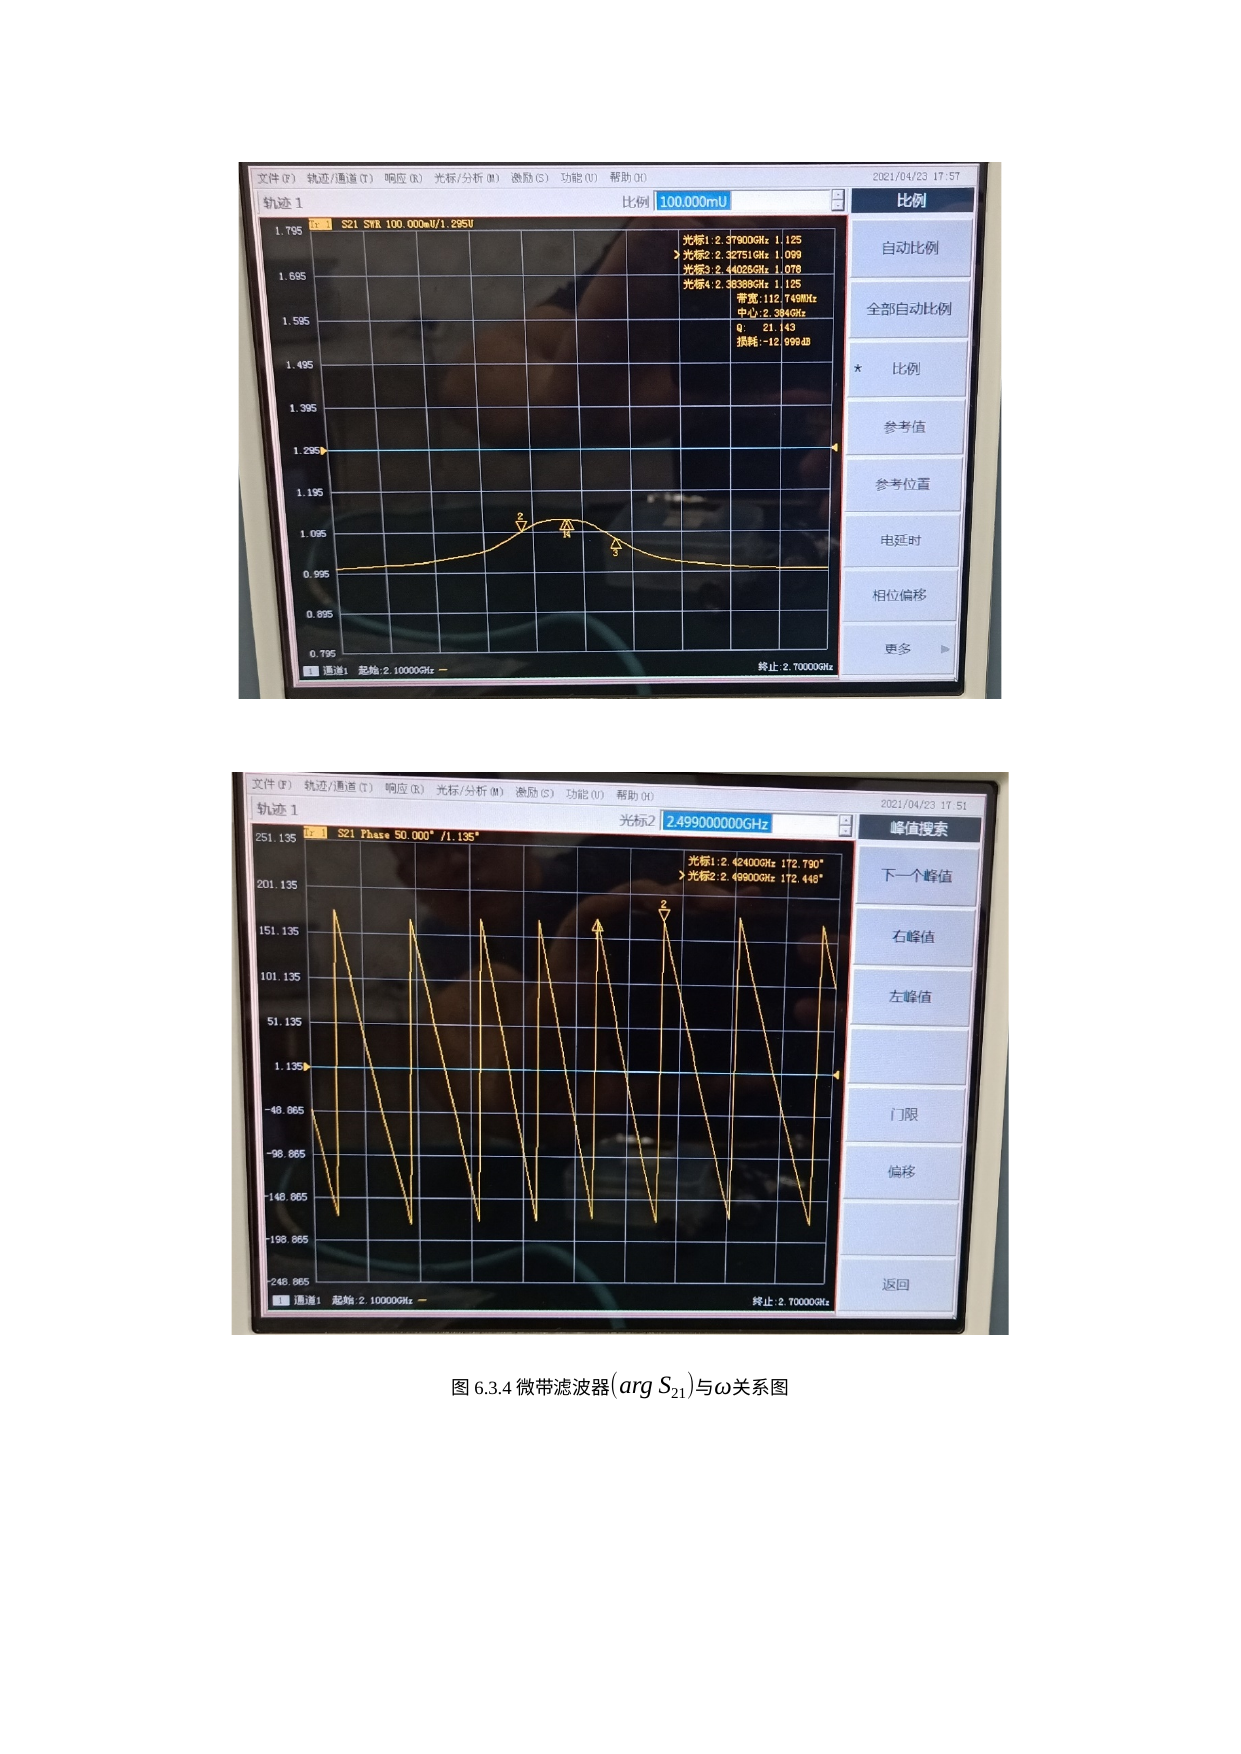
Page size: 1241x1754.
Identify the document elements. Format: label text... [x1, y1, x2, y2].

picture [238, 162, 1002, 699]
text 图6.3.4 微带滤波器与关系图 [187, 1370, 1053, 1402]
picture [231, 772, 1009, 1335]
